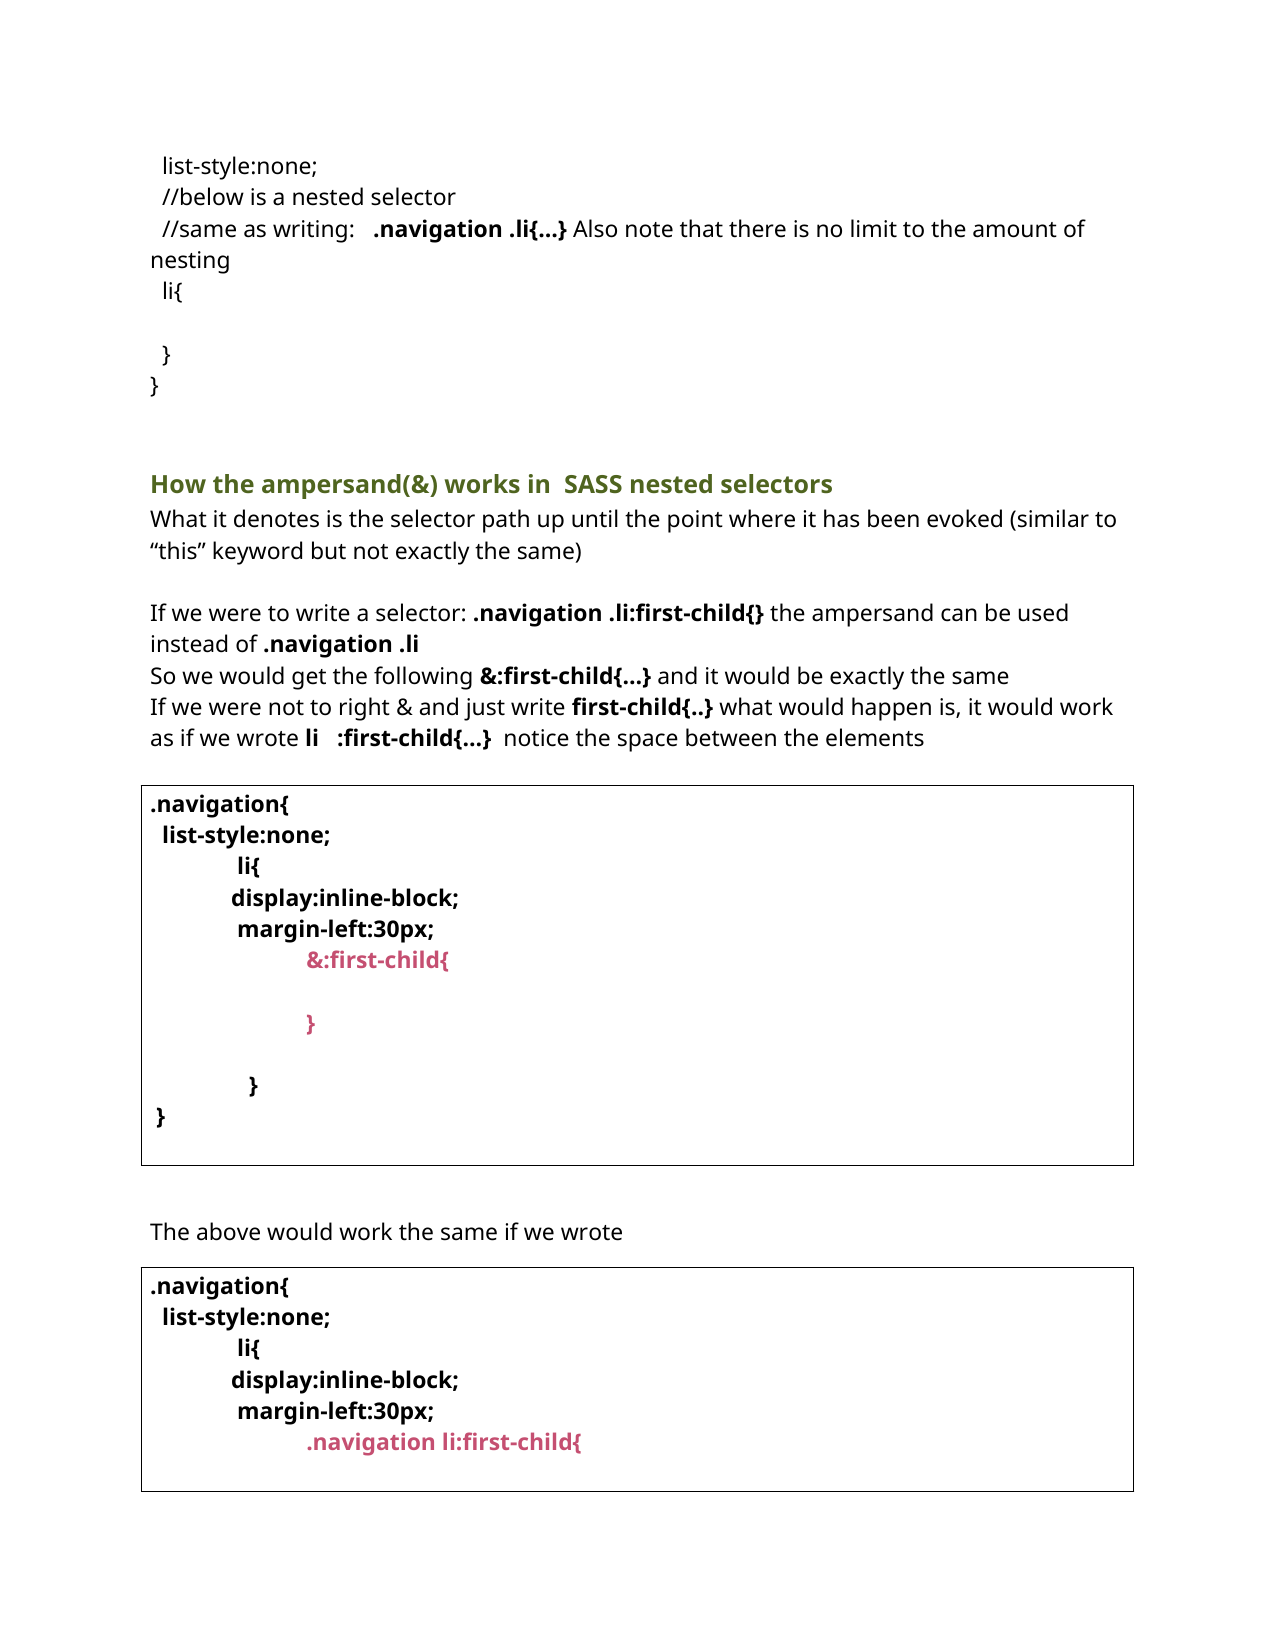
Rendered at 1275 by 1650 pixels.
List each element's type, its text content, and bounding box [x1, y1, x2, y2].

text .navigation{ [142, 786, 1133, 819]
text } [150, 1100, 1125, 1128]
text //below is a nested selector [150, 181, 1125, 212]
text li{ [150, 275, 1125, 306]
text &:first-child{ [150, 944, 1125, 975]
text .navigation li:first-child{ [150, 1426, 1125, 1454]
text } [150, 337, 1125, 369]
text } [150, 1007, 1125, 1038]
text .navigation{ [142, 1268, 1133, 1301]
text display:inline-block; [150, 1364, 1125, 1395]
text What it denotes is the selector path up until the point where it has been evoked (similar to “this” keyword but not exactly the same) [150, 503, 1125, 566]
text If we were to write a selector: .navigation .li:first-child{} the ampersand can be used instead of .navigation .li [150, 597, 1125, 660]
text margin-left:30px; [150, 1395, 1125, 1426]
text The above would work the same if we wrote [150, 1216, 1125, 1248]
subtitle How the ampersand(&) works in SASS nested selectors [150, 467, 1125, 501]
text list-style:none; [150, 1301, 1125, 1332]
text } [150, 369, 1125, 400]
text list-style:none; [150, 150, 1125, 181]
text margin-left:30px; [150, 913, 1125, 944]
text //same as writing: .navigation .li{…} Also note that there is no limit to the amount of nesting [150, 212, 1125, 275]
text list-style:none; [150, 819, 1125, 850]
text li{ [150, 850, 1125, 882]
text display:inline-block; [150, 882, 1125, 913]
text } [150, 1069, 1125, 1100]
text If we were not to right & and just write first-child{..} what would happen is, it would work as if we wrote li :first-child{…} notice the space between the elements [150, 691, 1125, 753]
text li{ [150, 1332, 1125, 1364]
text So we would get the following &:first-child{…} and it would be exactly the same [150, 660, 1125, 691]
